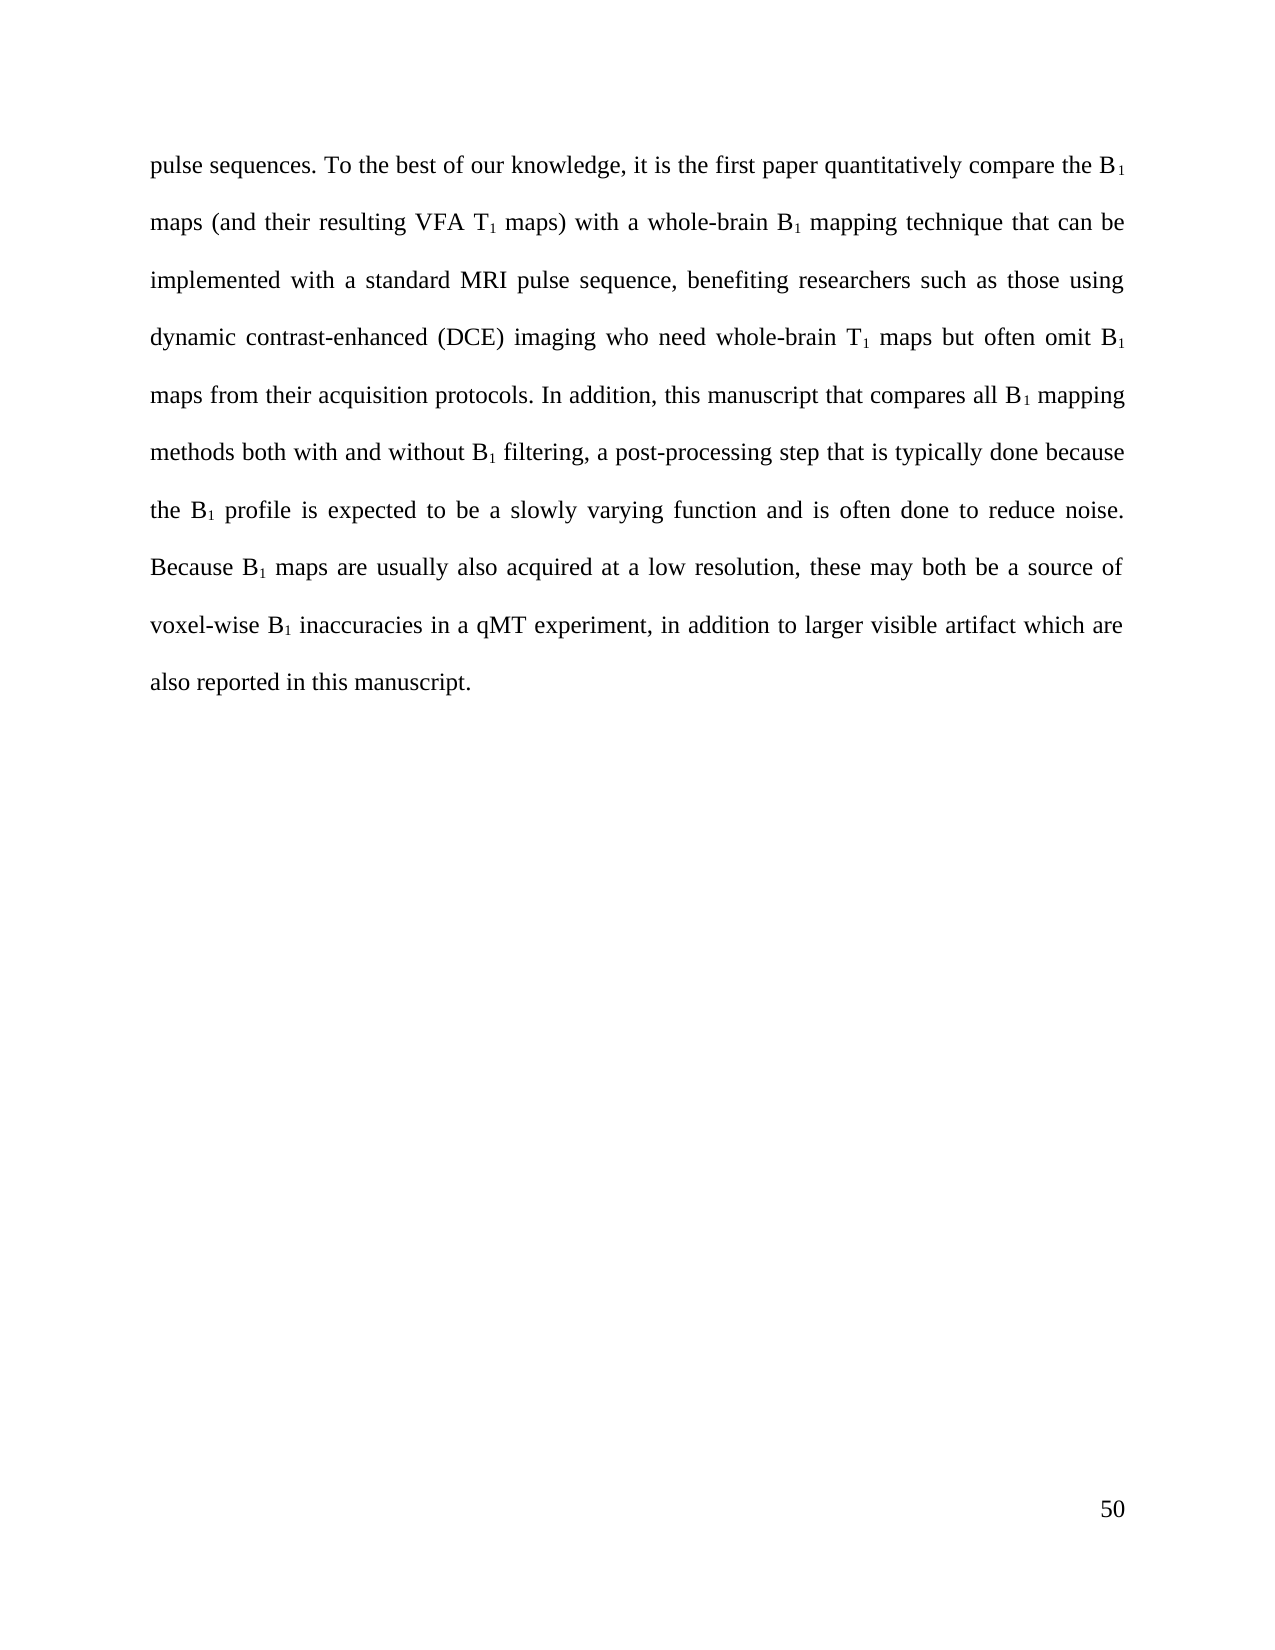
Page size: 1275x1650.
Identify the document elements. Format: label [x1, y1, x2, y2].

text [150, 150, 1125, 696]
